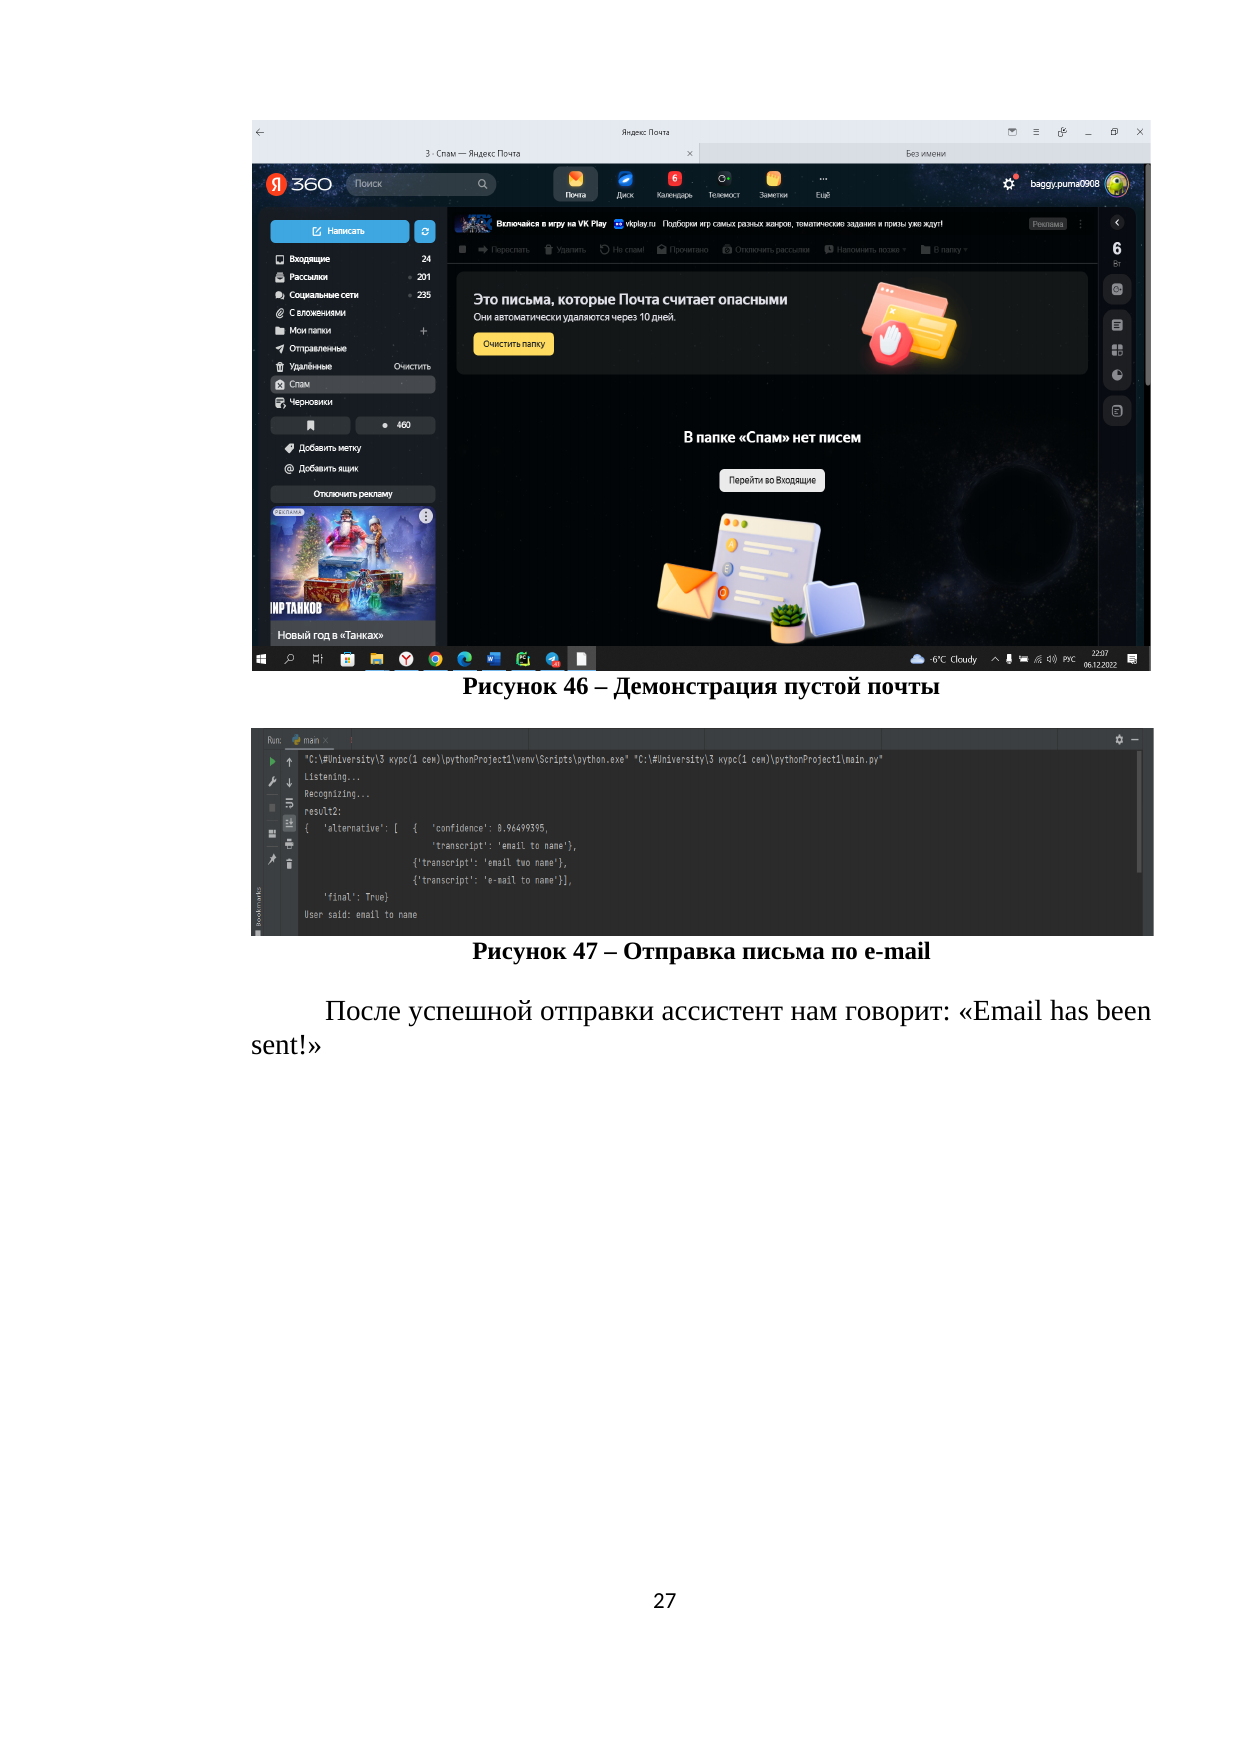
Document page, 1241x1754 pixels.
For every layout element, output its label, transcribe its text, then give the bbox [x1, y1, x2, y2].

picture [252, 120, 1151, 671]
picture [251, 728, 1154, 936]
text Рисунок 46 – Демонстрация пустой почты [177, 671, 1152, 700]
text После успешной отправки ассистент нам говорит: «Email has been sent!» [251, 993, 1152, 1061]
text Рисунок 47 – Отправка письма по e-mail [177, 936, 1152, 965]
